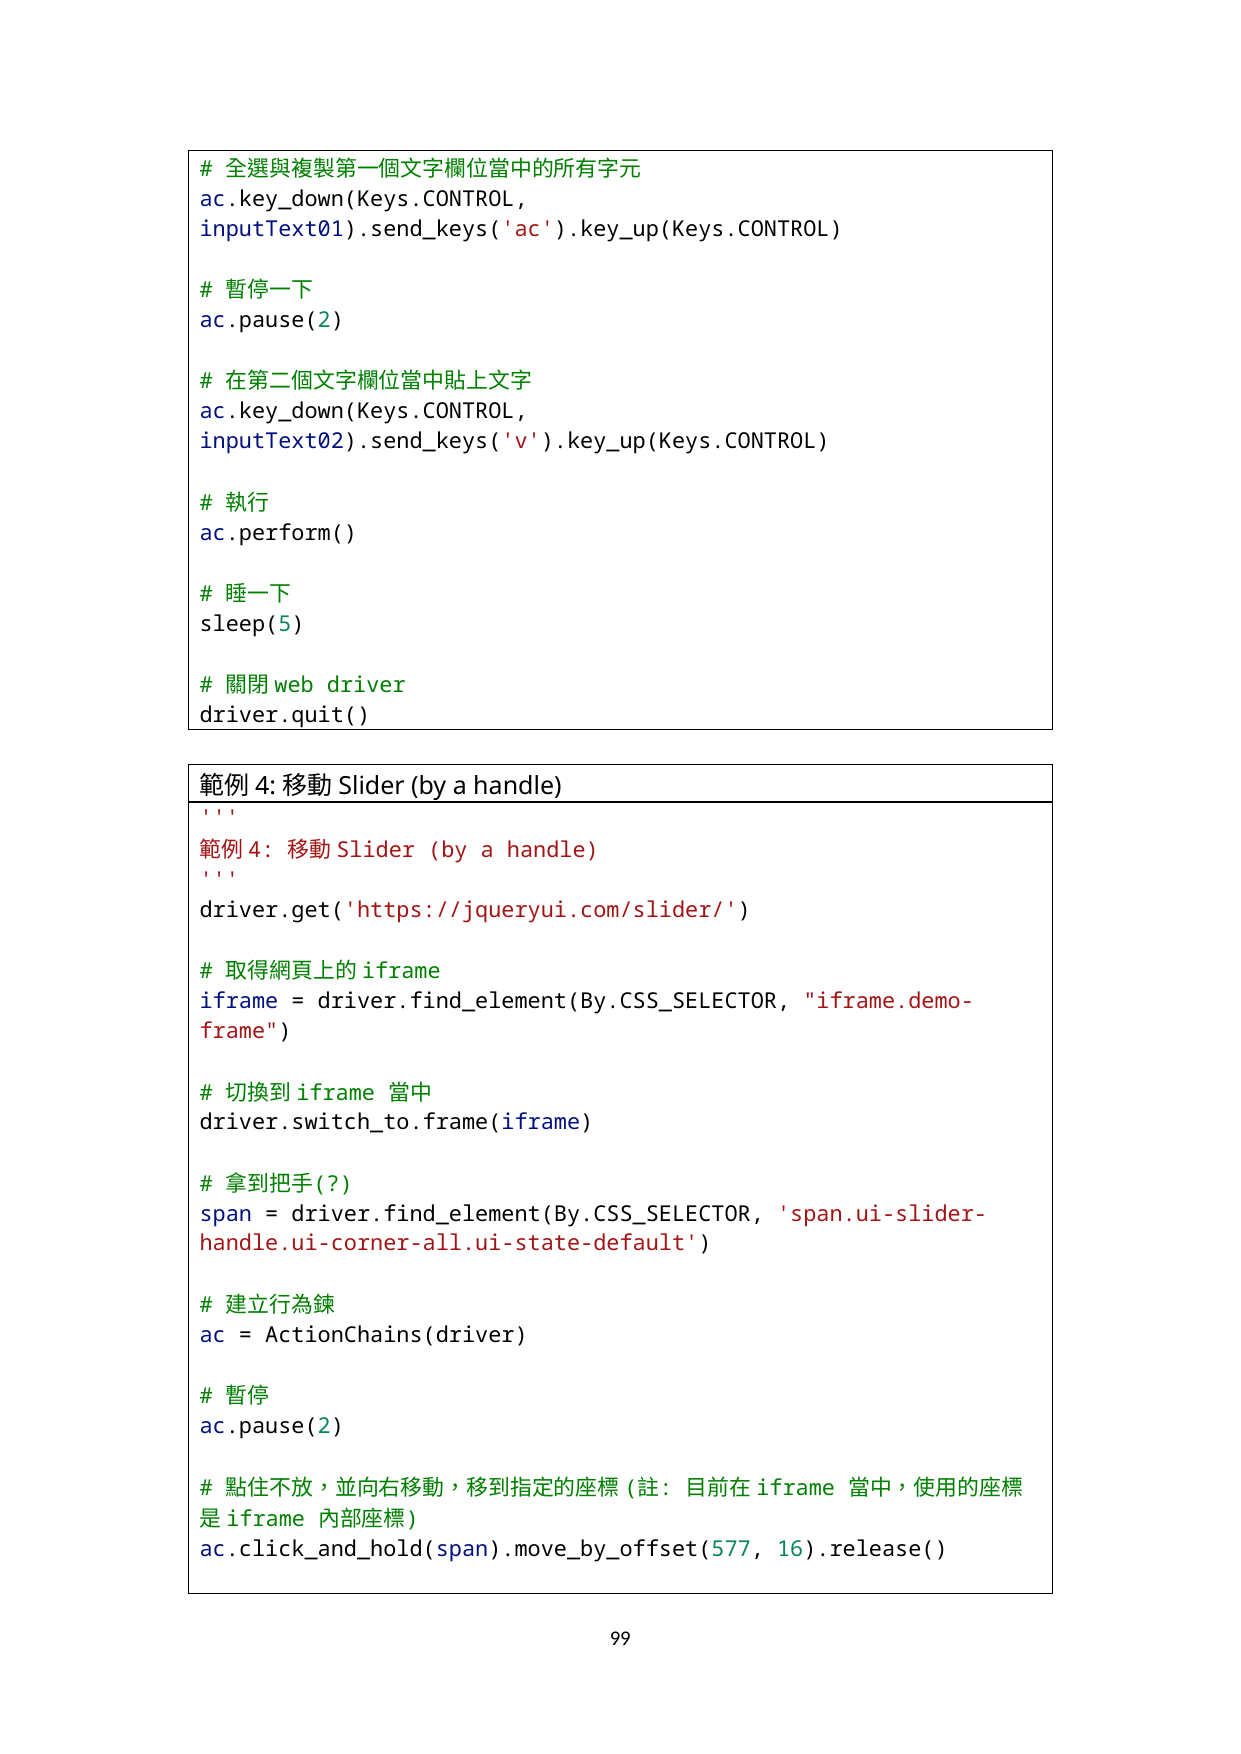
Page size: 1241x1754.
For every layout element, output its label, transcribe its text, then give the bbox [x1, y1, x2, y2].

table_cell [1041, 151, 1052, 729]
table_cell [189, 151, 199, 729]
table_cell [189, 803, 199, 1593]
table_header 範例 4: 移動 Slider (by a handle) [189, 765, 1052, 801]
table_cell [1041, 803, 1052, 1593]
